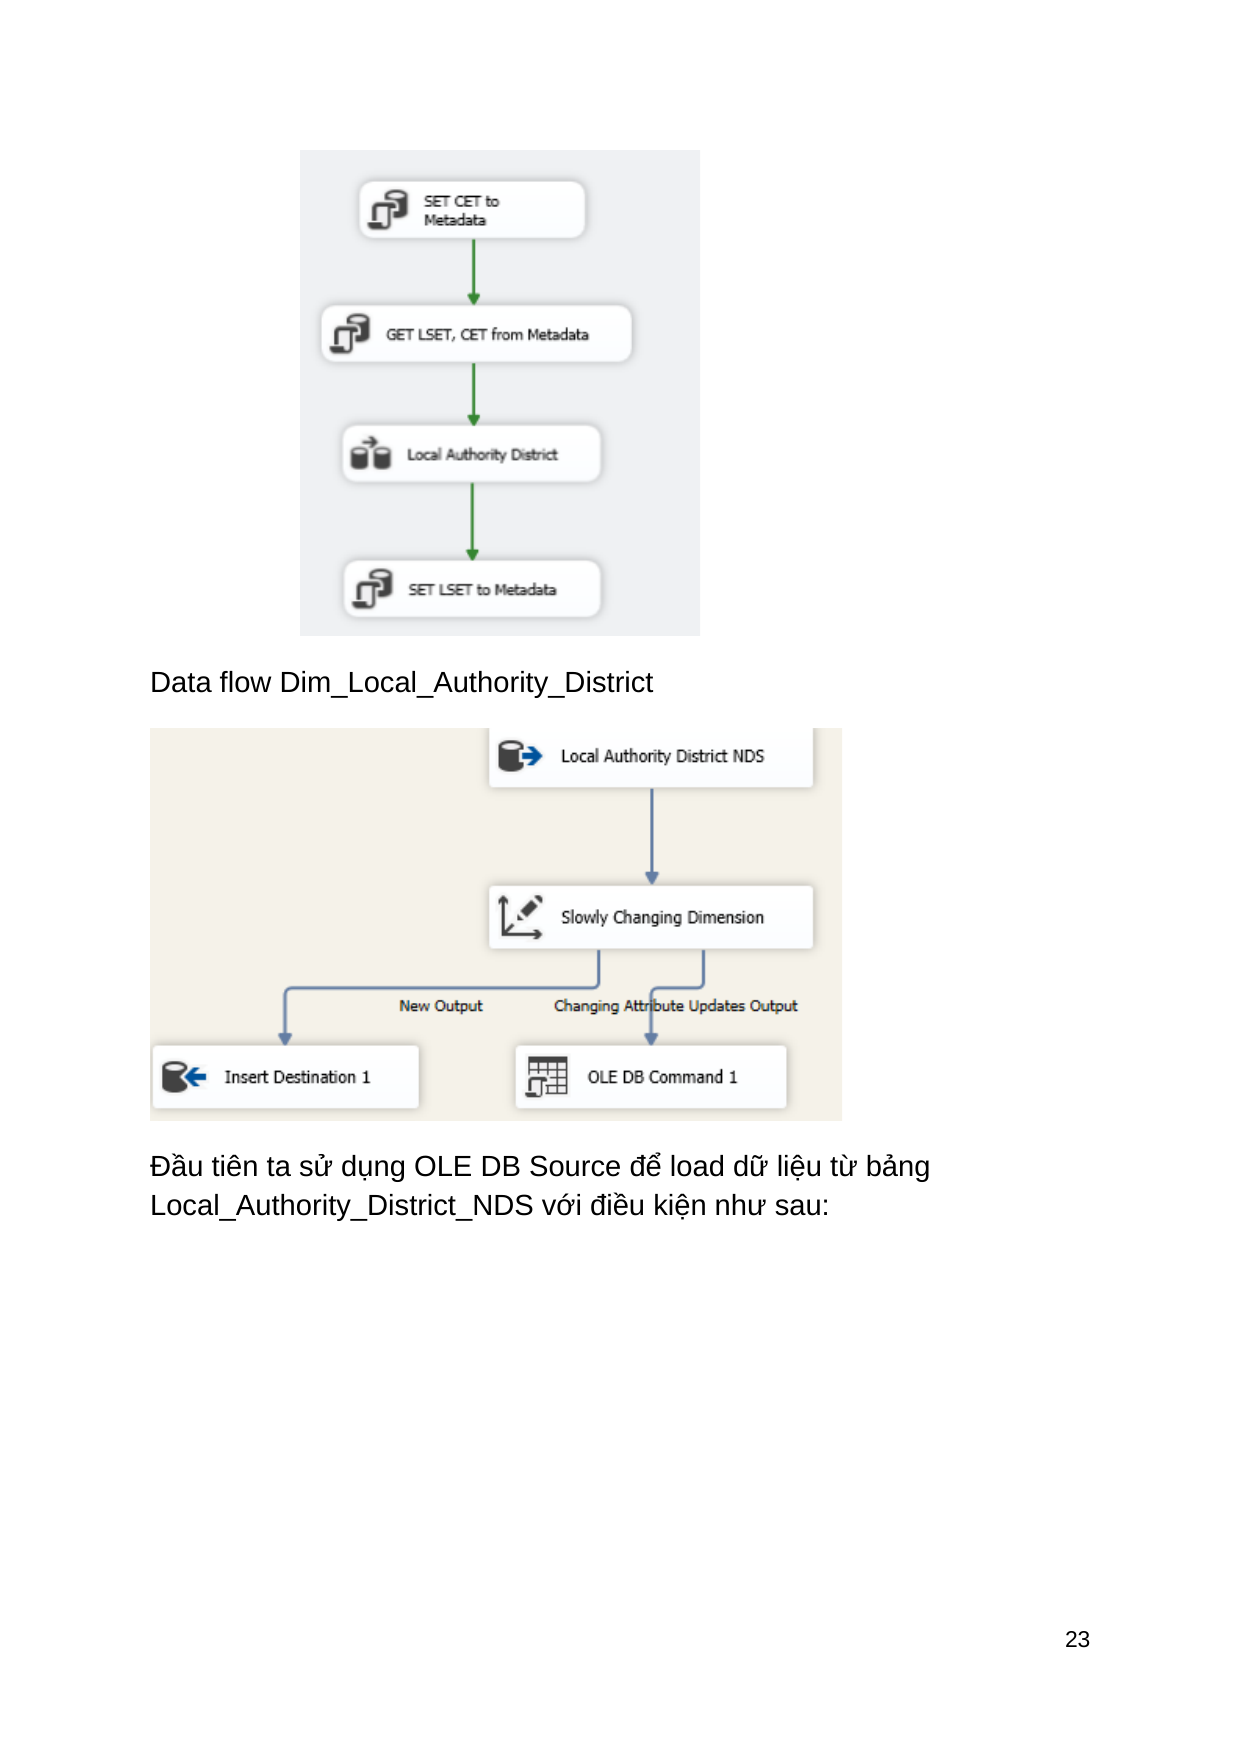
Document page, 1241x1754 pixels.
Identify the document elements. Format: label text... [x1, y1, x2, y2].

text Data flow Dim_Local_Authority_District [150, 665, 1090, 698]
picture [150, 728, 843, 1121]
picture [300, 150, 700, 636]
text Đầu tiên ta sử dụng OLE DB Source để load dữ liệu từ bảng Local_Authority_District_NDS với điều kiện như sau: [150, 1149, 1090, 1221]
